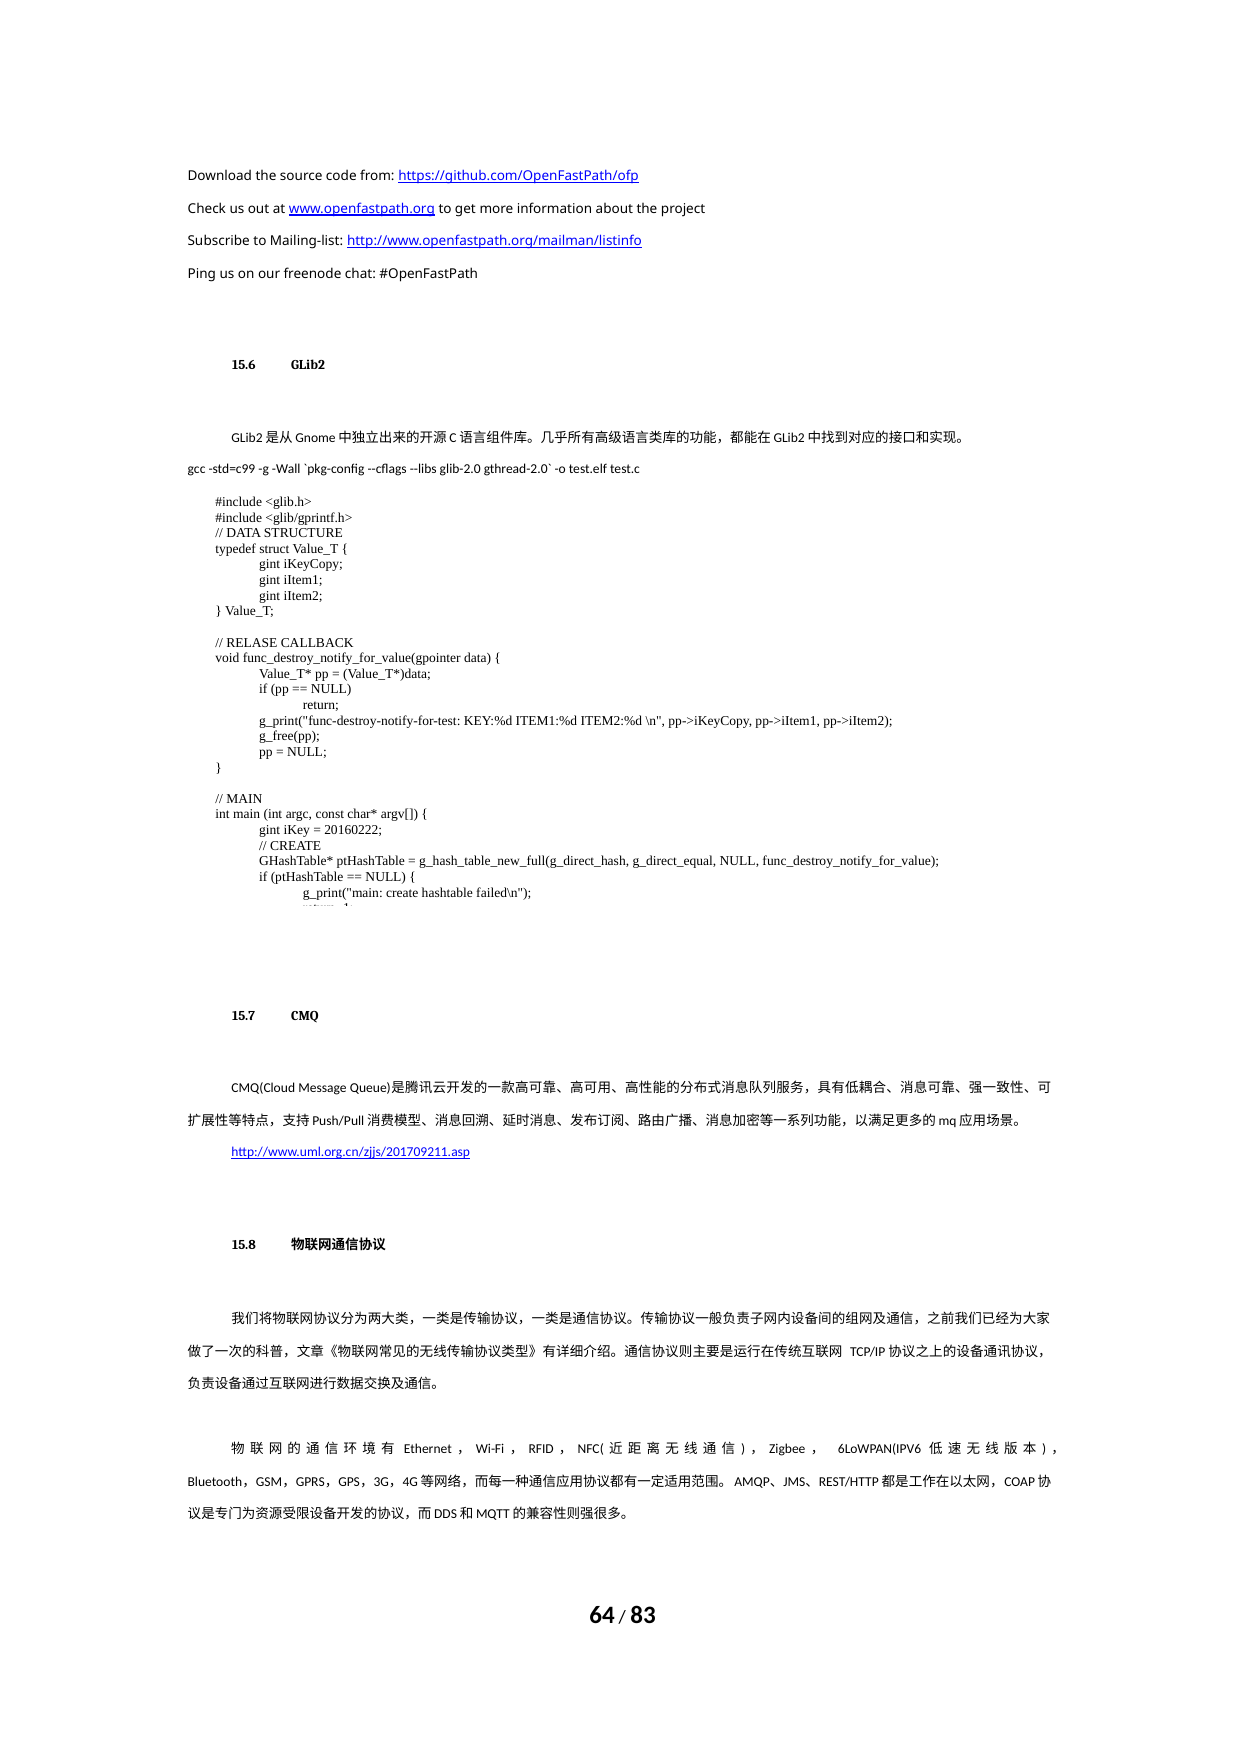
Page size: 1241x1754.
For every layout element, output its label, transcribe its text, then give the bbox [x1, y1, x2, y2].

text GLib2是从Gnome中独立出来的开源C语言组件库。几乎所有高级语言类库的功能，都能在GLib2中找到对应的接口和实现。 [187, 420, 1053, 452]
subtitle 物联网通信协议 [232, 1227, 1053, 1260]
subtitle CMQ [232, 999, 1053, 1032]
text 我们将物联网协议分为两大类，一类是传输协议，一类是通信协议。传输协议一般负责子网内设备间的组网及通信，之前我们已经为大家做了一次的科普，文章《物联网常见的无线传输协议类型》有详细介绍。通信协议则主要是运行在传统互联网TCP/IP协议之上的设备通讯协议，负责设备通过互联网进行数据交换及通信。 [187, 1301, 1053, 1399]
text Download the source code from: https://github.com/OpenFastPath/ofp [187, 159, 1053, 192]
text Ping us on our freenode chat: #OpenFastPath [187, 257, 1053, 289]
text http://www.uml.org.cn/zjjs/201709211.asp [187, 1135, 1053, 1168]
subtitle GLib2 [232, 349, 1053, 381]
text Subscribe to Mailing-list: http://www.openfastpath.org/mailman/listinfo [187, 224, 1053, 257]
text Check us out at www.openfastpath.org to get more information about the project [187, 192, 1053, 224]
text 物联网的通信环境有Ethernet，Wi-Fi，RFID，NFC(近距离无线通信)，Zigbee， 6LoWPAN(IPV6低速无线版本)，Bluetooth，GSM，GPRS，GPS，3G，4G等网络，而每一种通信应用协议都有一定适用范围。AMQP、JMS、REST/HTTP都是工作在以太网，COAP协议是专门为资源受限设备开发的协议，而DDS和MQTT的兼容性则强很多。 [187, 1431, 1053, 1529]
text gcc -std=c99 -g -Wall `pkg-config --cflags --libs glib-2.0 gthread-2.0` -o test.elf test.c [187, 452, 1053, 485]
text CMQ(Cloud Message Queue)是腾讯云开发的一款高可靠、高可用、高性能的分布式消息队列服务，具有低耦合、消息可靠、强一致性、可扩展性等特点，支持Push/Pull消费模型、消息回溯、延时消息、发布订阅、路由广播、消息加密等一系列功能，以满足更多的mq应用场景。 [187, 1070, 1053, 1135]
